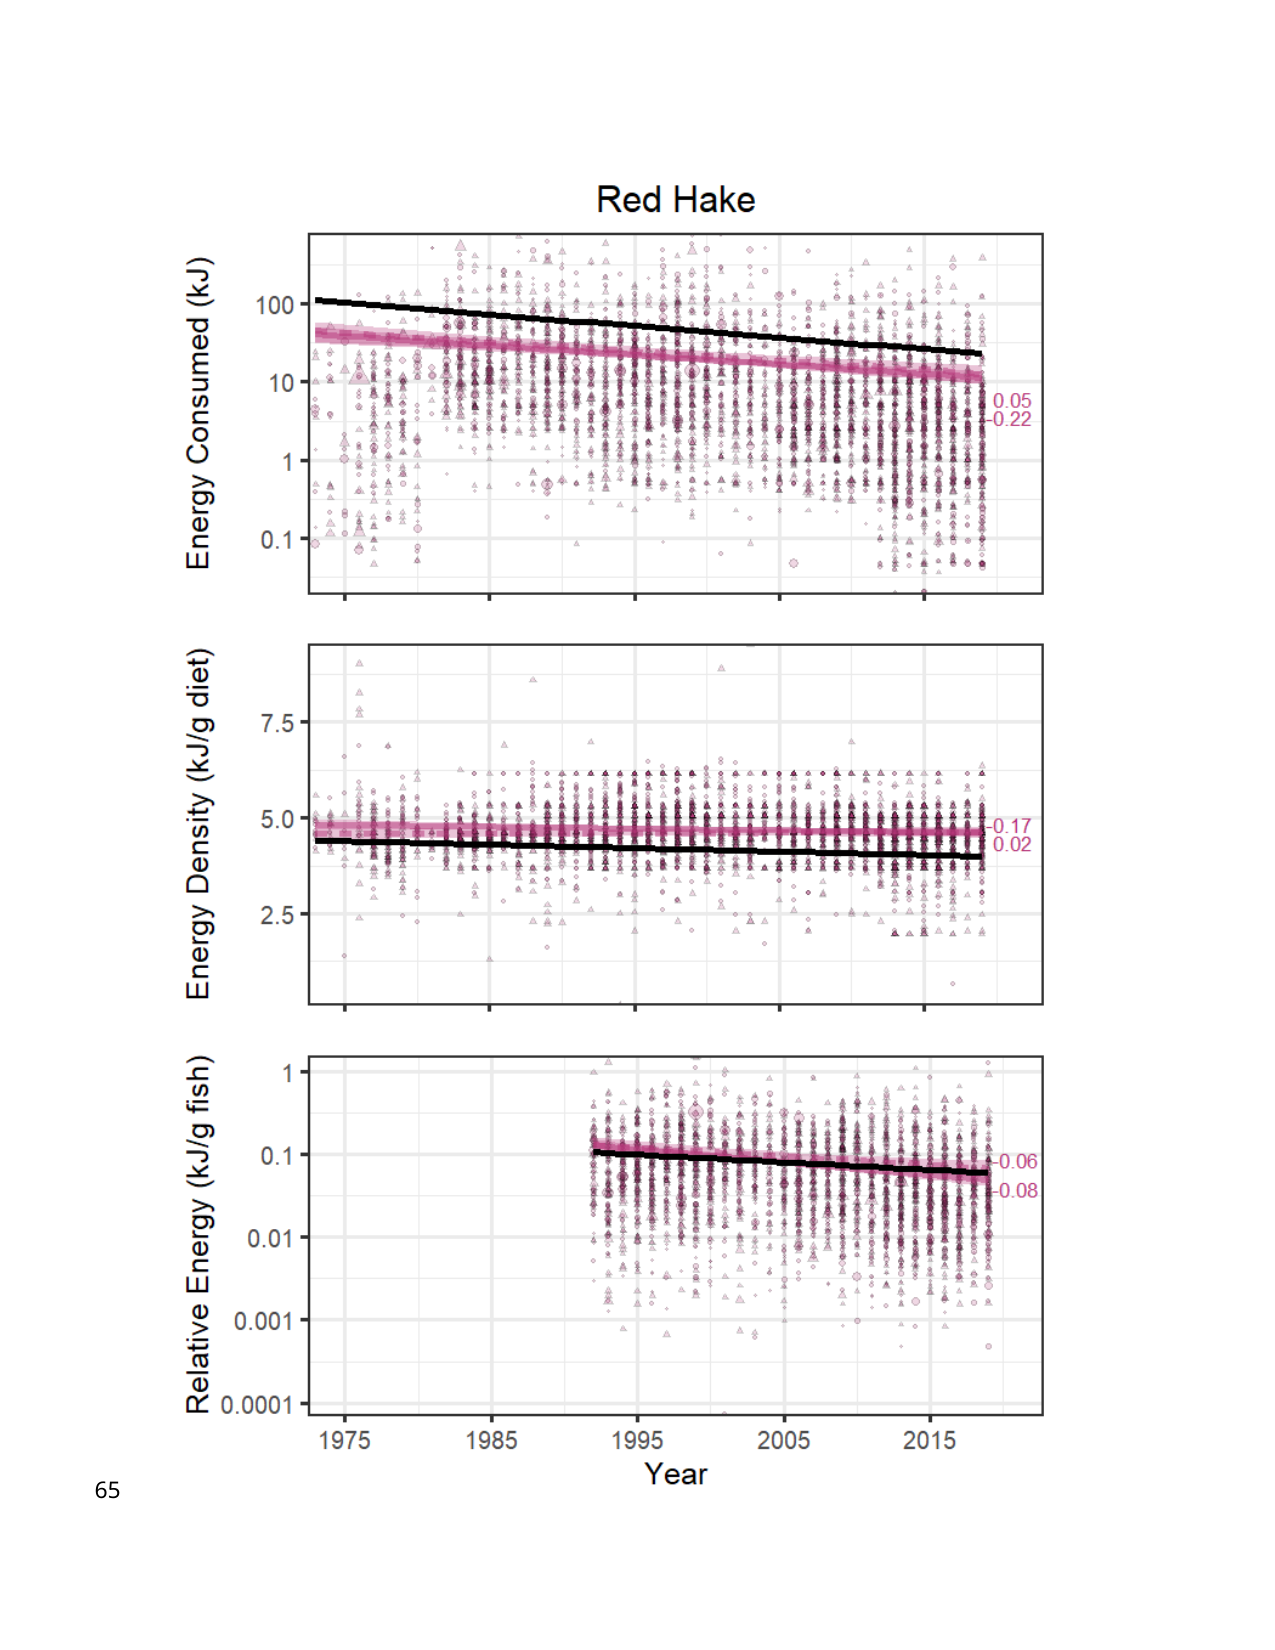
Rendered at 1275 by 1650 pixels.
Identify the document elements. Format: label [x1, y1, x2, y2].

picture [150, 150, 1061, 1499]
